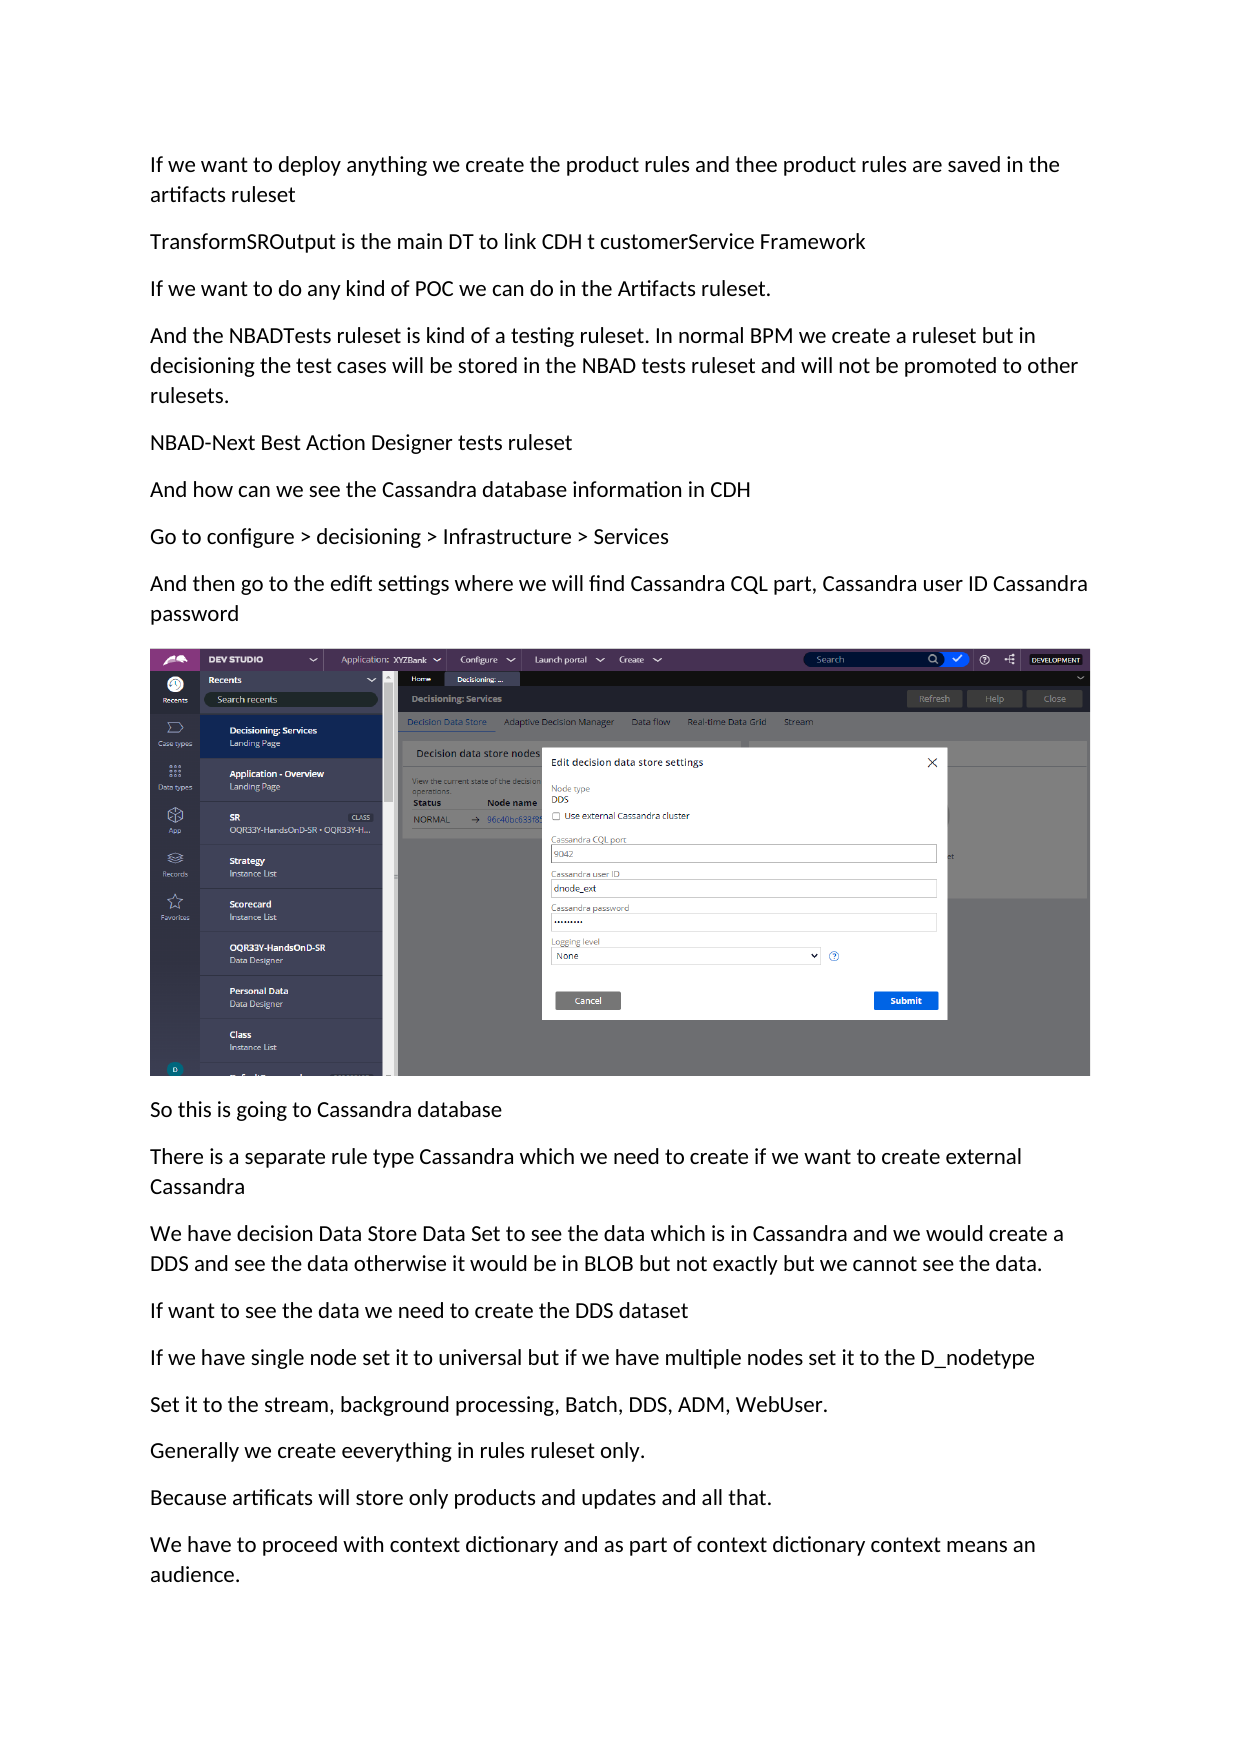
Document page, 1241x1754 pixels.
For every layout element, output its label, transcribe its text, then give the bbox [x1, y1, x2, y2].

text And the NBADTests ruleset is kind of a testing ruleset. In normal BPM we create a ruleset but in decisioning the test cases will be stored in the NBAD tests ruleset and will not be promoted to other rulesets. [150, 321, 1090, 409]
text Generally we create eeverything in rules ruleset only. [150, 1437, 1090, 1464]
text Set it to the stream, background processing, Batch, DDS, ADM, WebUser. [150, 1390, 1090, 1418]
text We have to proceed with context dictionary and as part of context dictionary context means an audience. [150, 1530, 1090, 1588]
text NBAD-Next Best Action Designer tests ruleset [150, 428, 1090, 456]
text If we want to deploy anything we create the product rules and thee product rules are saved in the artifacts ruleset [150, 150, 1090, 208]
text Go to configure > decisioning > Infrastructure > Services [150, 522, 1090, 550]
text And then go to the edift settings where we will find Cassandra CQL part, Cassandra user ID Cassandra password [150, 569, 1090, 627]
text Because artificats will store only products and updates and all that. [150, 1483, 1090, 1511]
text There is a separate rule type Cassandra which we need to create if we want to create external Cassandra [150, 1142, 1090, 1200]
text TransformSROutput is the main DT to link CDH t customerService Framework [150, 227, 1090, 255]
text And how can we see the Cassandra database information in CDH [150, 475, 1090, 503]
text So this is going to Cassandra database [150, 1095, 1090, 1123]
text We have decision Data Store Data Set to see the data which is in Cassandra and we would create a DDS and see the data otherwise it would be in BLOB but not exactly but we cannot see the data. [150, 1219, 1090, 1277]
text If want to see the data we need to create the DDS dataset [150, 1296, 1090, 1324]
text If we want to do any kind of POC we can do in the Artifacts ruleset. [150, 274, 1090, 302]
text If we have single node set it to universal but if we have multiple nodes set it to the D_nodetype [150, 1343, 1090, 1371]
picture [150, 645, 1091, 1076]
